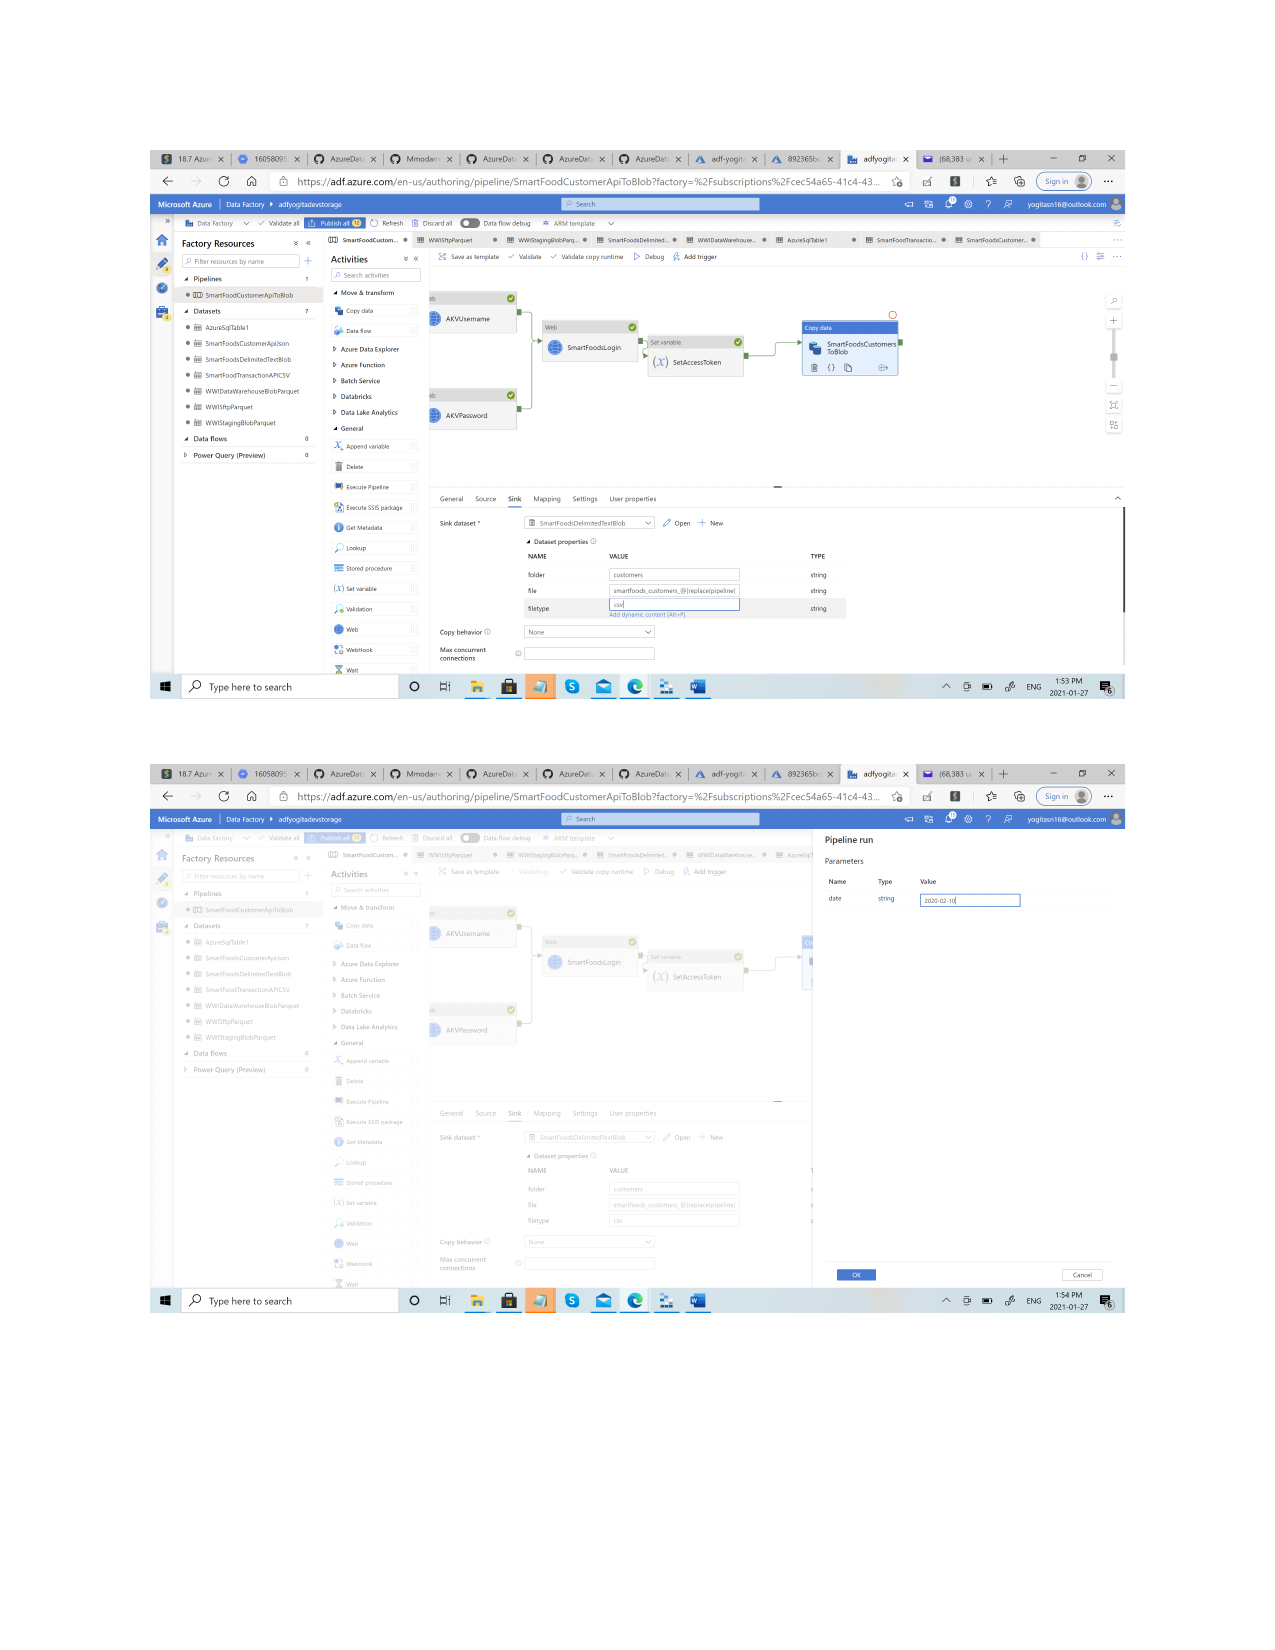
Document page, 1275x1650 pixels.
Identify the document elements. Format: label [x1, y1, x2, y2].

picture [150, 150, 1125, 699]
picture [150, 764, 1125, 1313]
